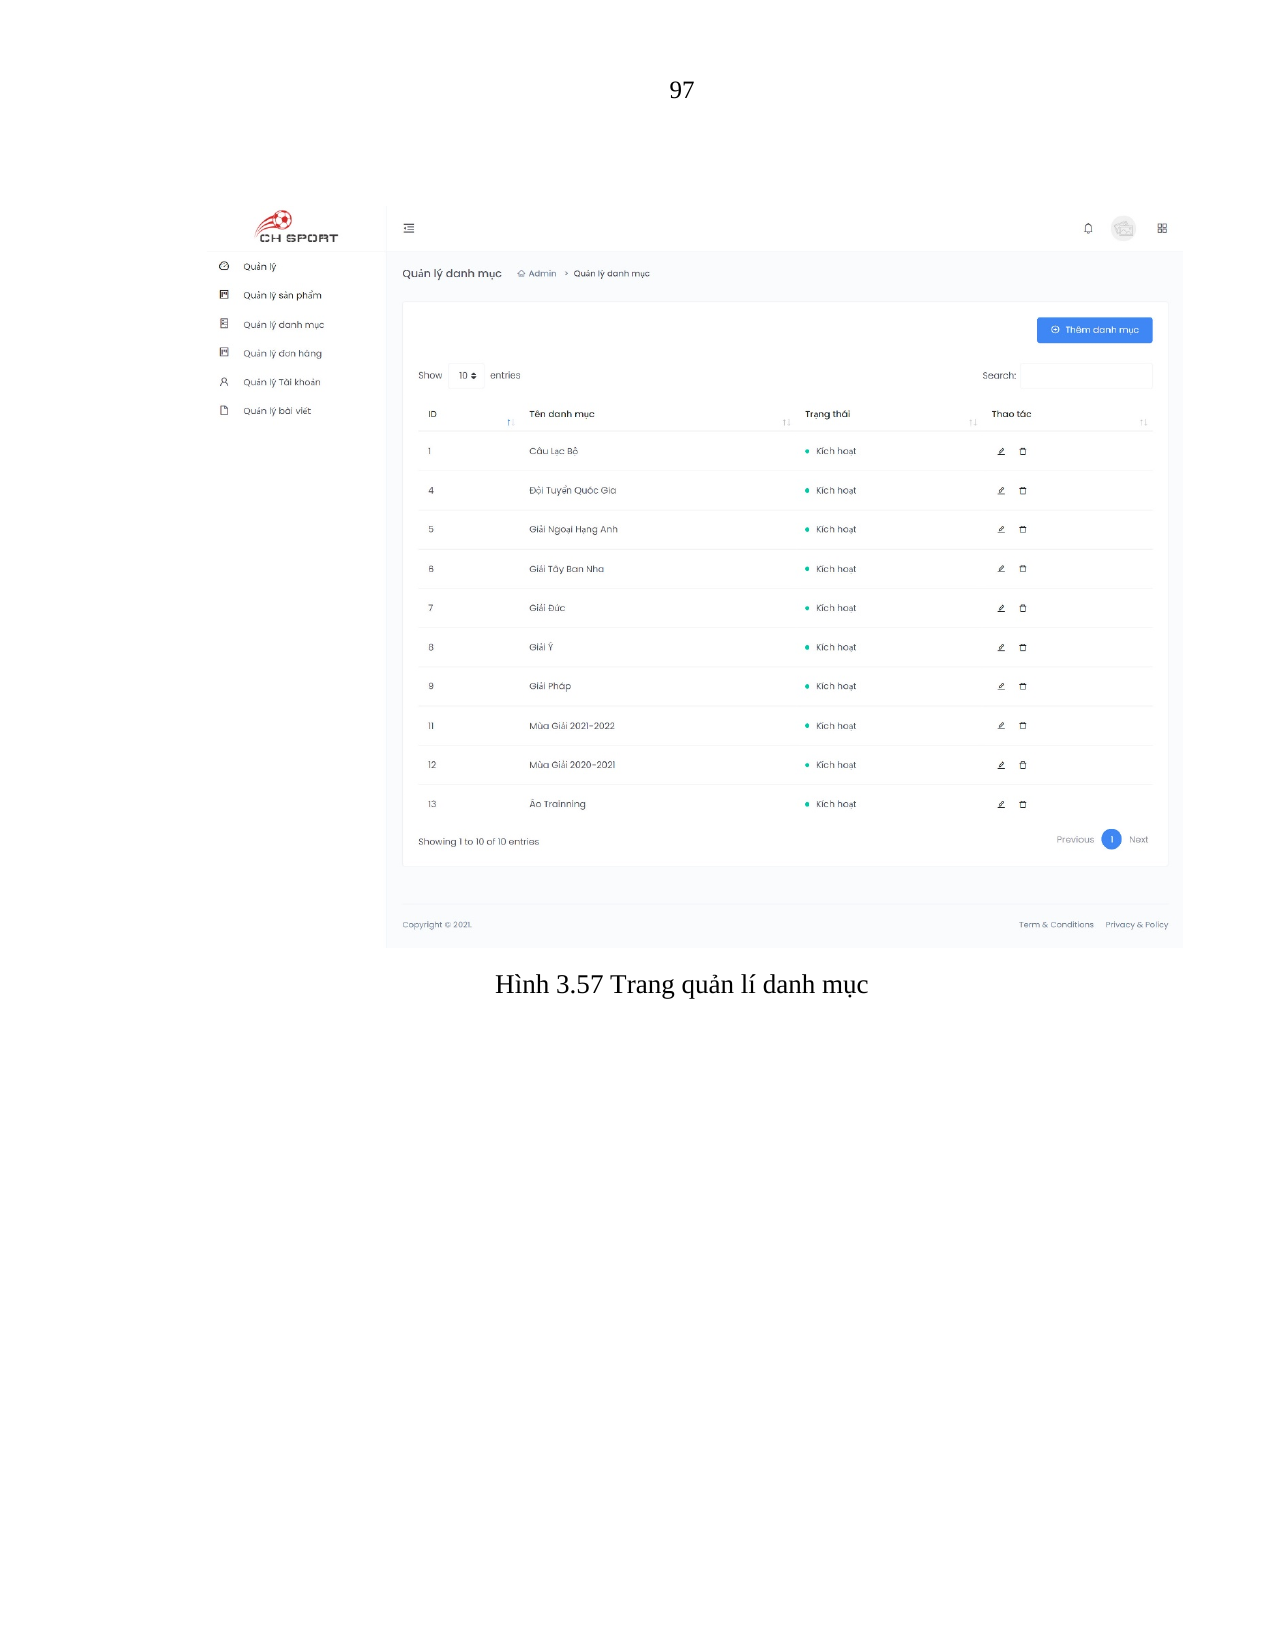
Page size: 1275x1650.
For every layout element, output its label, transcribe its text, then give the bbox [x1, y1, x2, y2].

picture [206, 206, 1183, 948]
